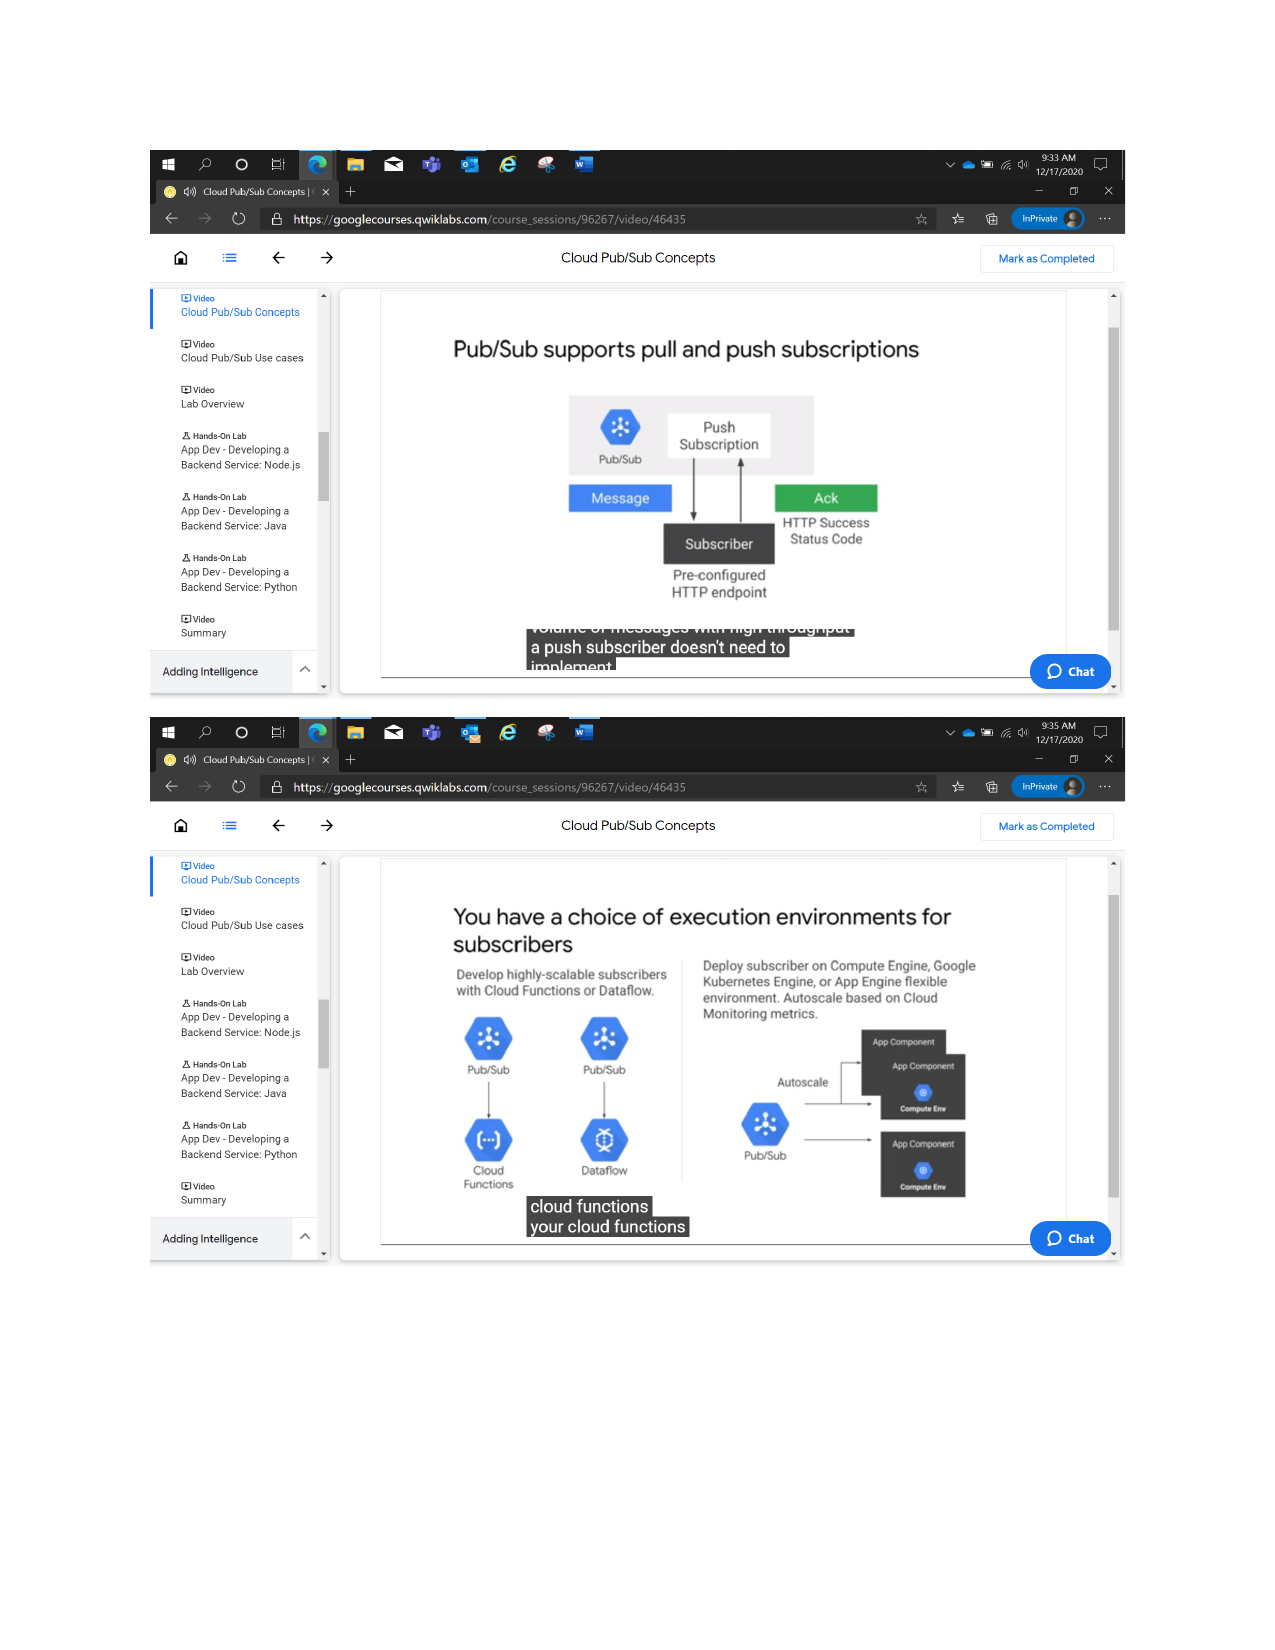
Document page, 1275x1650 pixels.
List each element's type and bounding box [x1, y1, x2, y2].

picture [150, 717, 1125, 1266]
picture [150, 150, 1125, 699]
